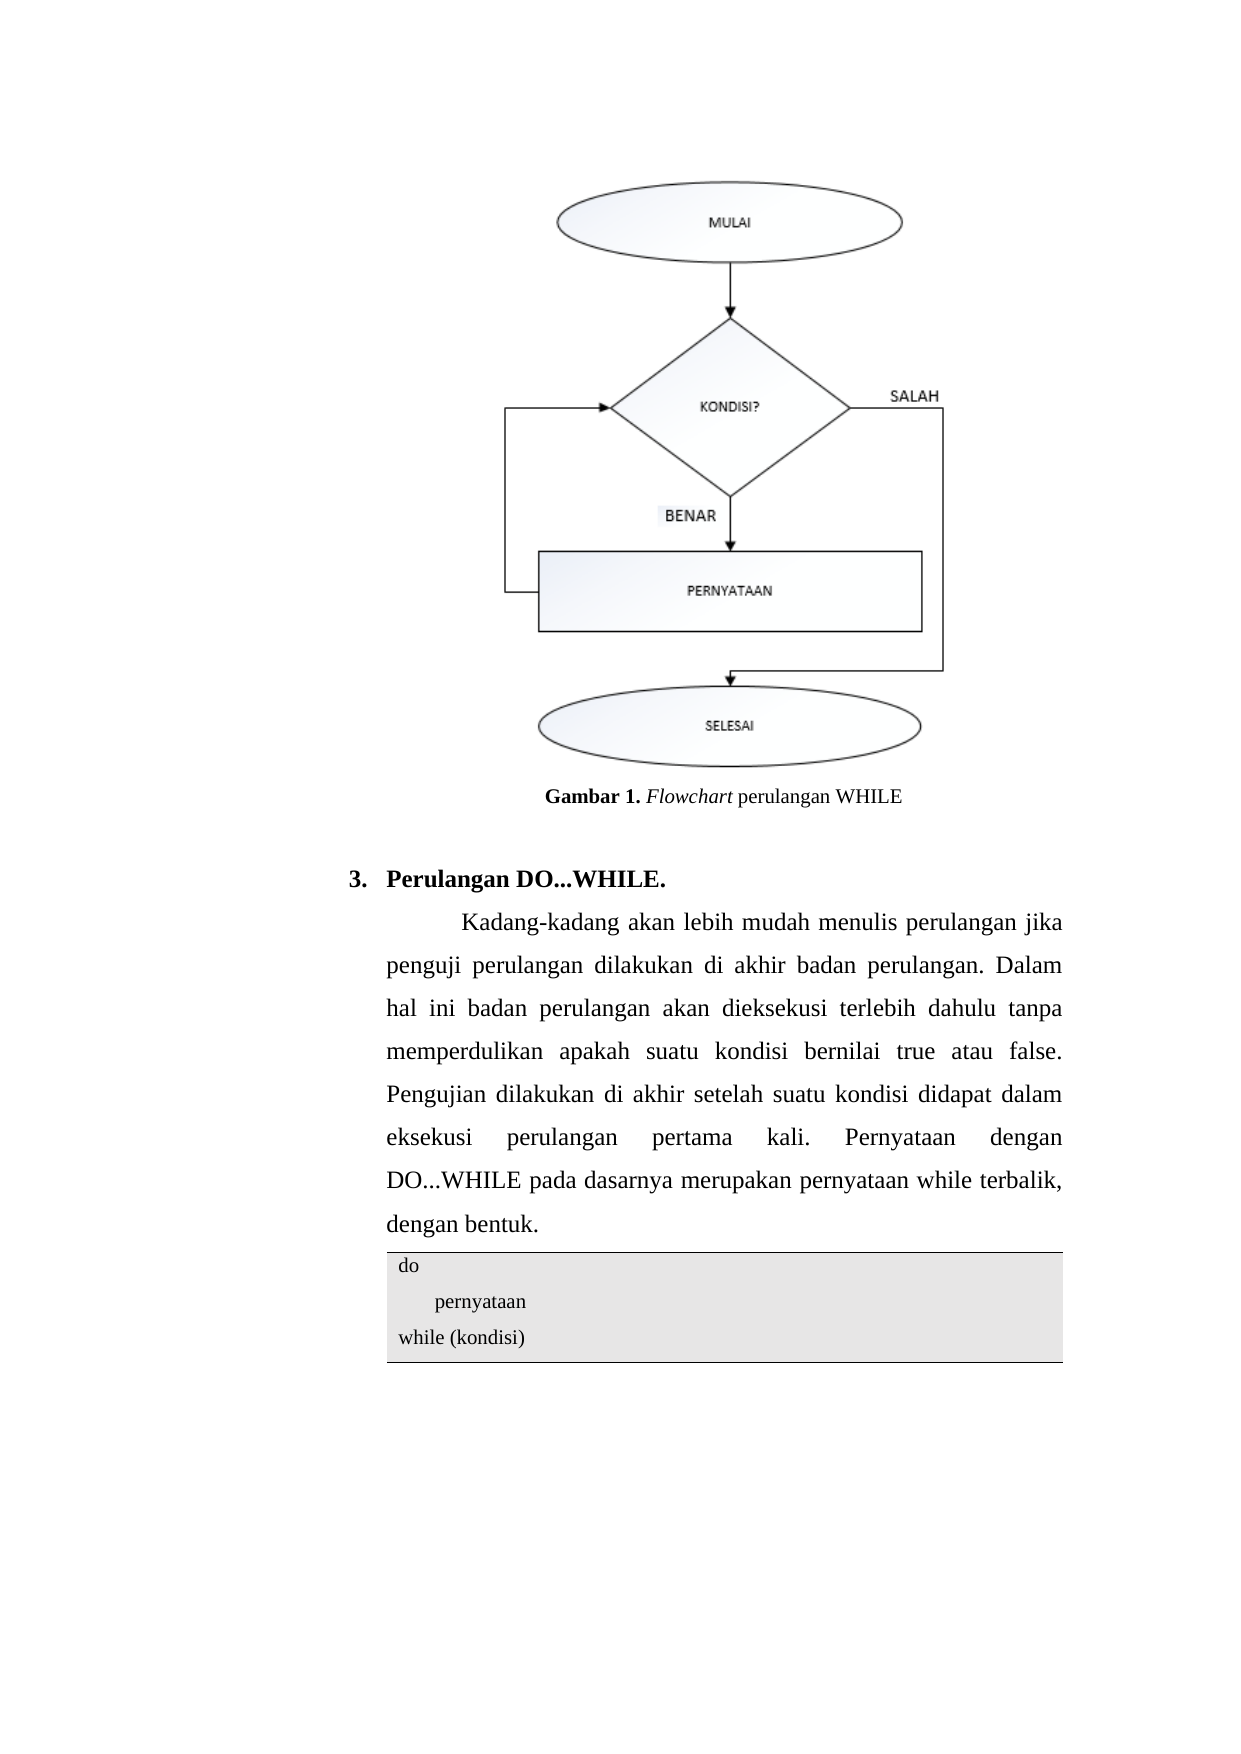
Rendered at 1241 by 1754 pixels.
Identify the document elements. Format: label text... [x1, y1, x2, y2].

list Kadang-kadang akan lebih mudah menulis perulangan jika penguji perulangan dilakukan di akhir badan perulangan. Dalam hal ini badan perulangan akan dieksekusi terlebih dahulu tanpa memperdulikan apakah suatu kondisi bernilai true atau false. Pengujian dilakukan di akhir setelah suatu kondisi didapat dalam eksekusi perulangan pertama kali. Pernyataan dengan DO...WHILE pada dasarnya merupakan pernyataan while terbalik, dengan bentuk. [386, 907, 1063, 1237]
picture [489, 177, 958, 773]
list Perulangan DO...WHILE. [349, 864, 1063, 892]
table_header do pernyataan while (kondisi) [387, 1253, 1063, 1362]
